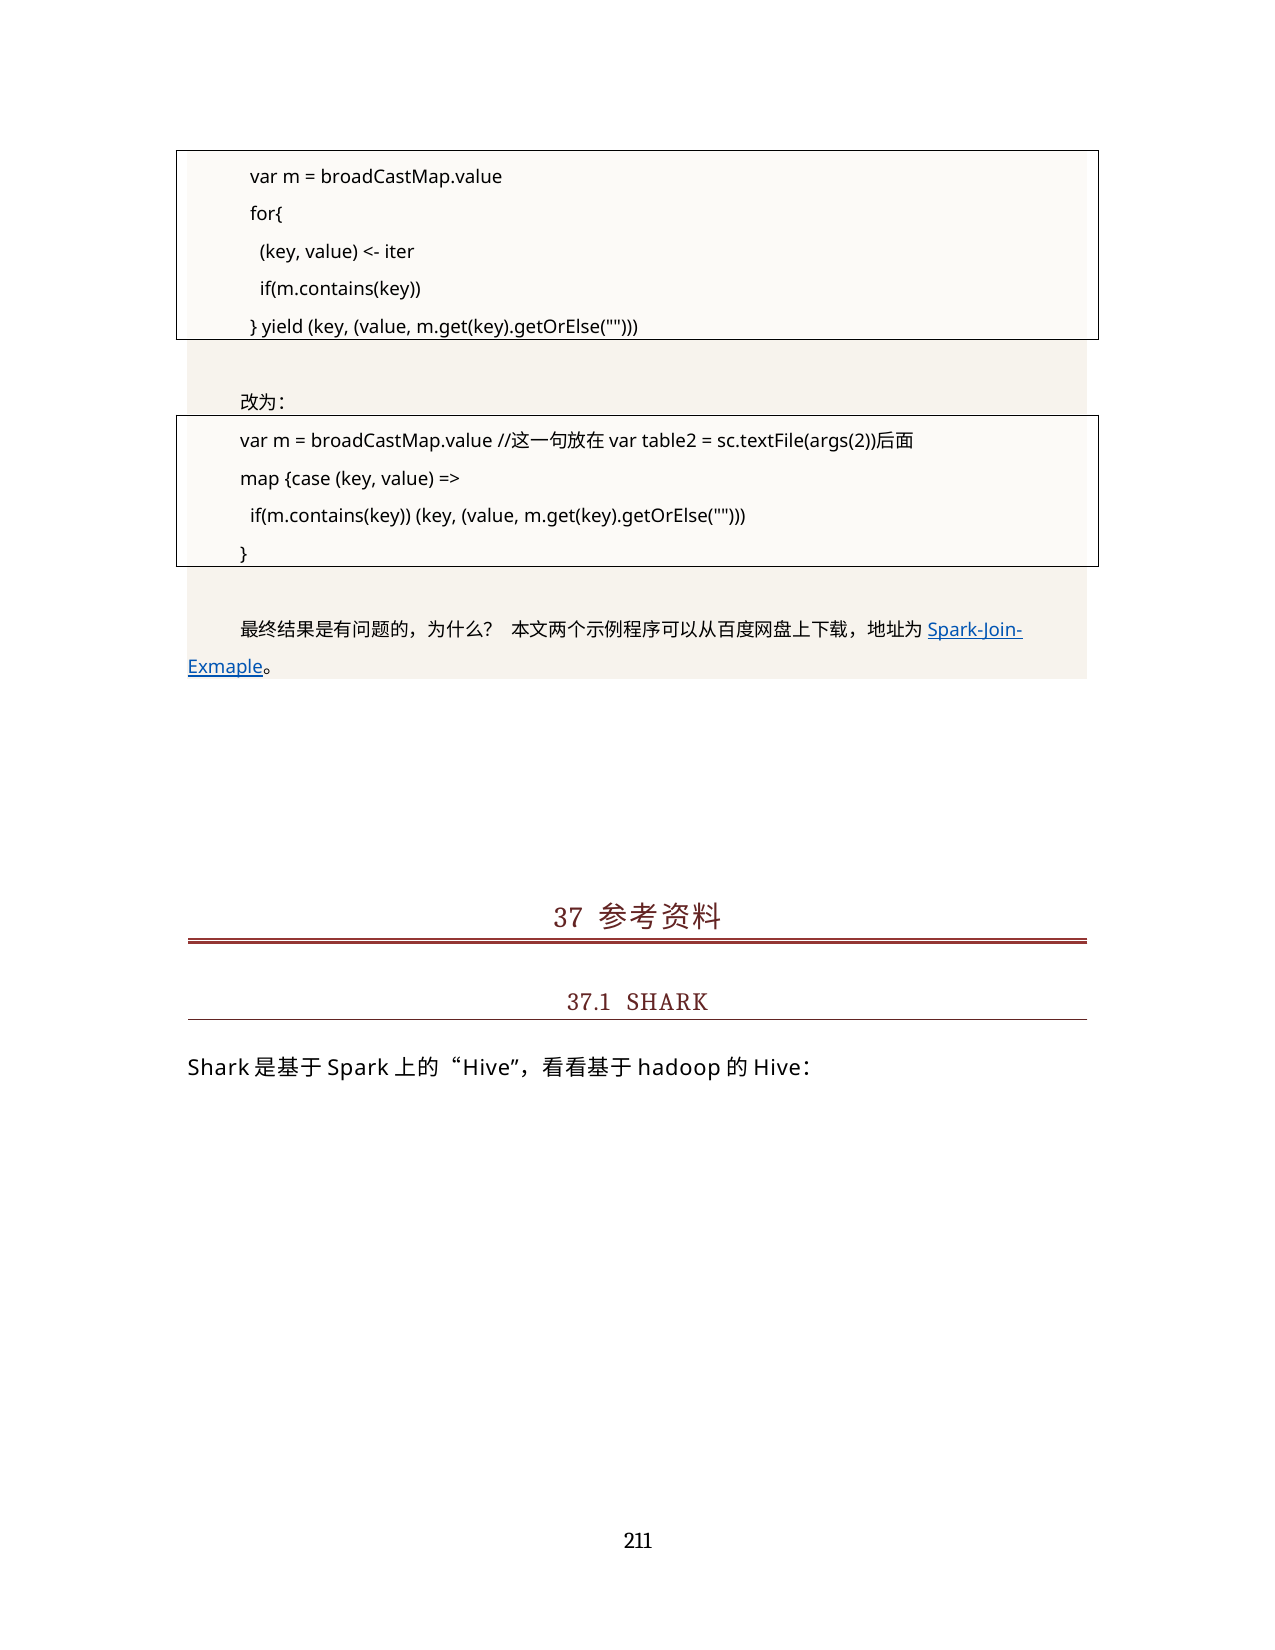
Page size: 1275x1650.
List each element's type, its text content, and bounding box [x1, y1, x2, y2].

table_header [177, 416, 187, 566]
text Shark是基于Spark上的“Hive”，看看基于hadoop的Hive： [187, 1042, 1087, 1081]
text 最终结果是有问题的，为什么？ 本文两个示例程序可以从百度网盘上下载，地址为Spark-Join-Exmaple。 [187, 604, 1087, 679]
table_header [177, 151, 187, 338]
subtitle 参考资料 [187, 894, 1087, 944]
text 改为： [187, 377, 1087, 414]
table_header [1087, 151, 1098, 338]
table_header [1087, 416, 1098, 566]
subtitle Shark [187, 988, 1087, 1020]
